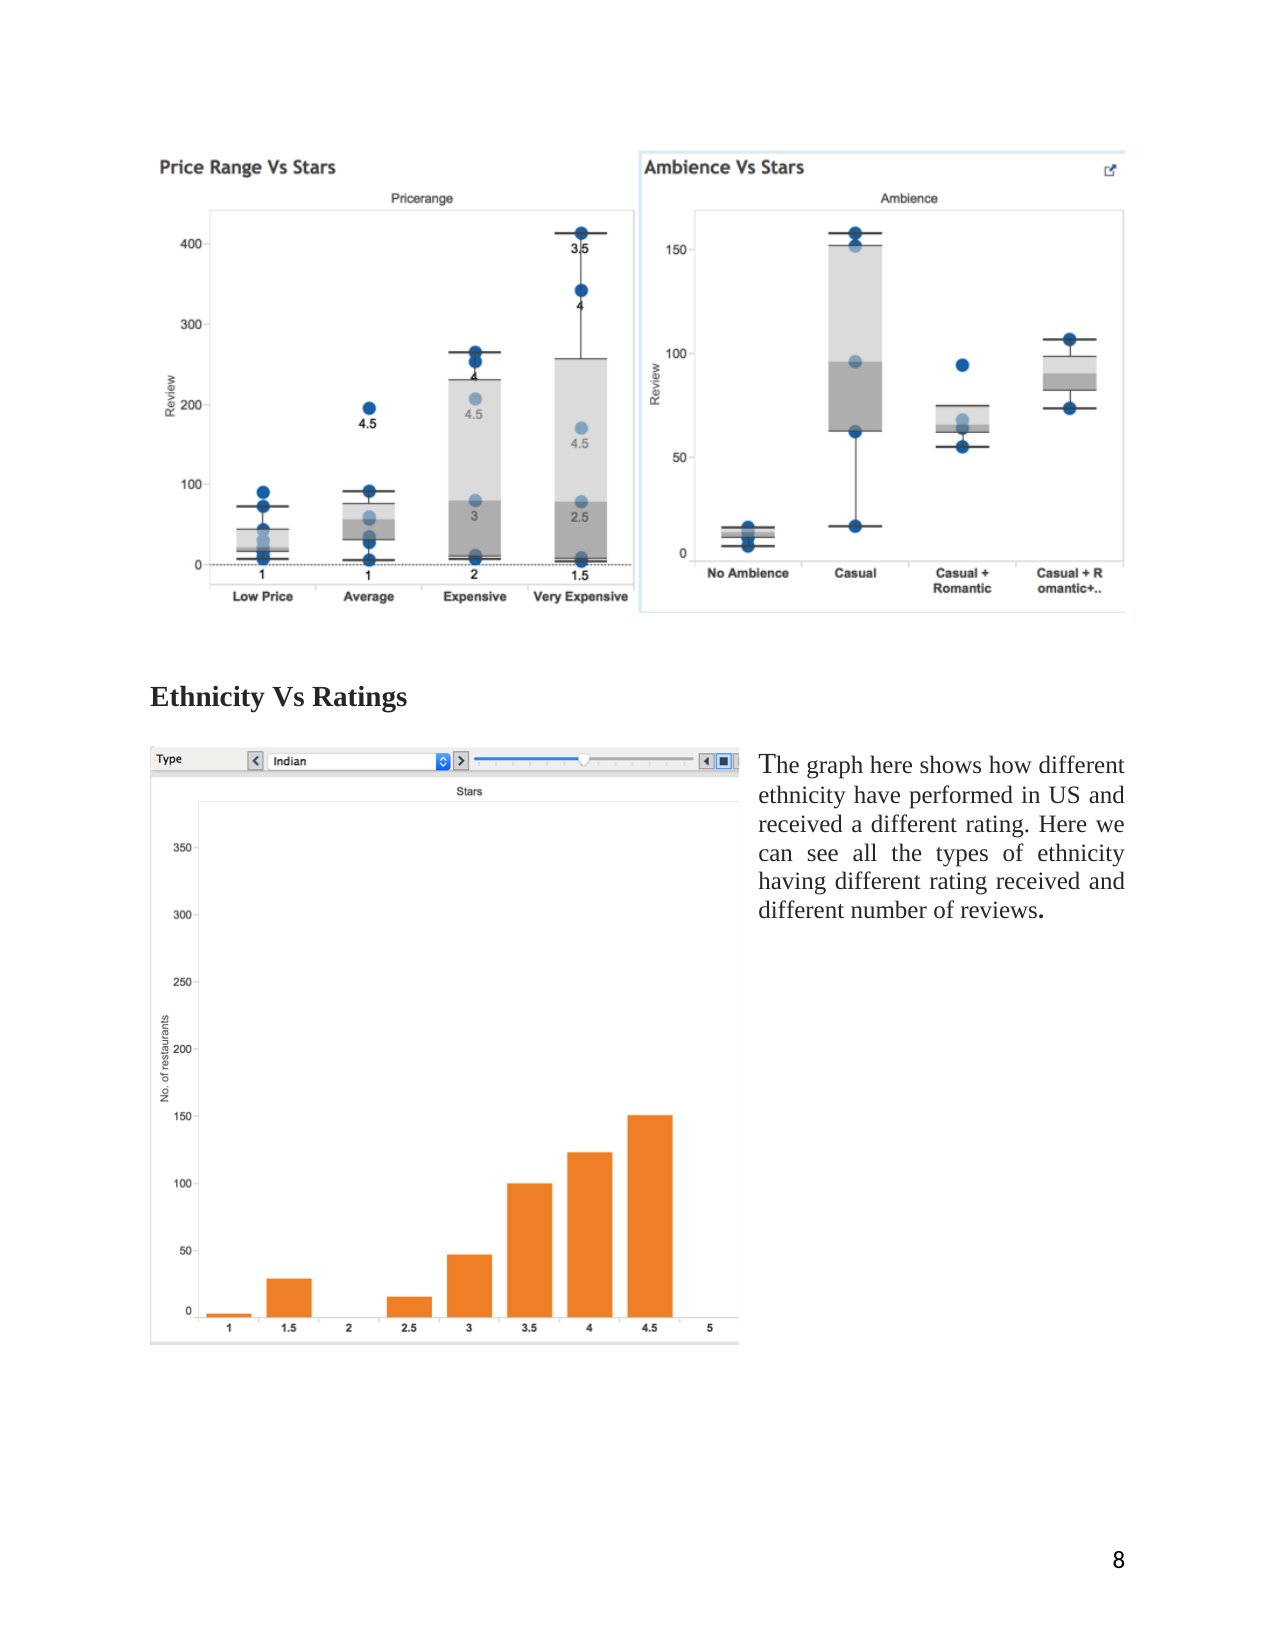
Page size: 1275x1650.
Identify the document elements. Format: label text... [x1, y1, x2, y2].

text The graph here shows how different ethnicity have performed in US and received a different rating. Here we can see all the types of ethnicity having different rating received and different number of reviews. [740, 747, 1125, 924]
picture [150, 746, 740, 1345]
picture [150, 150, 1125, 613]
text Ethnicity Vs Ratings [150, 679, 1125, 713]
